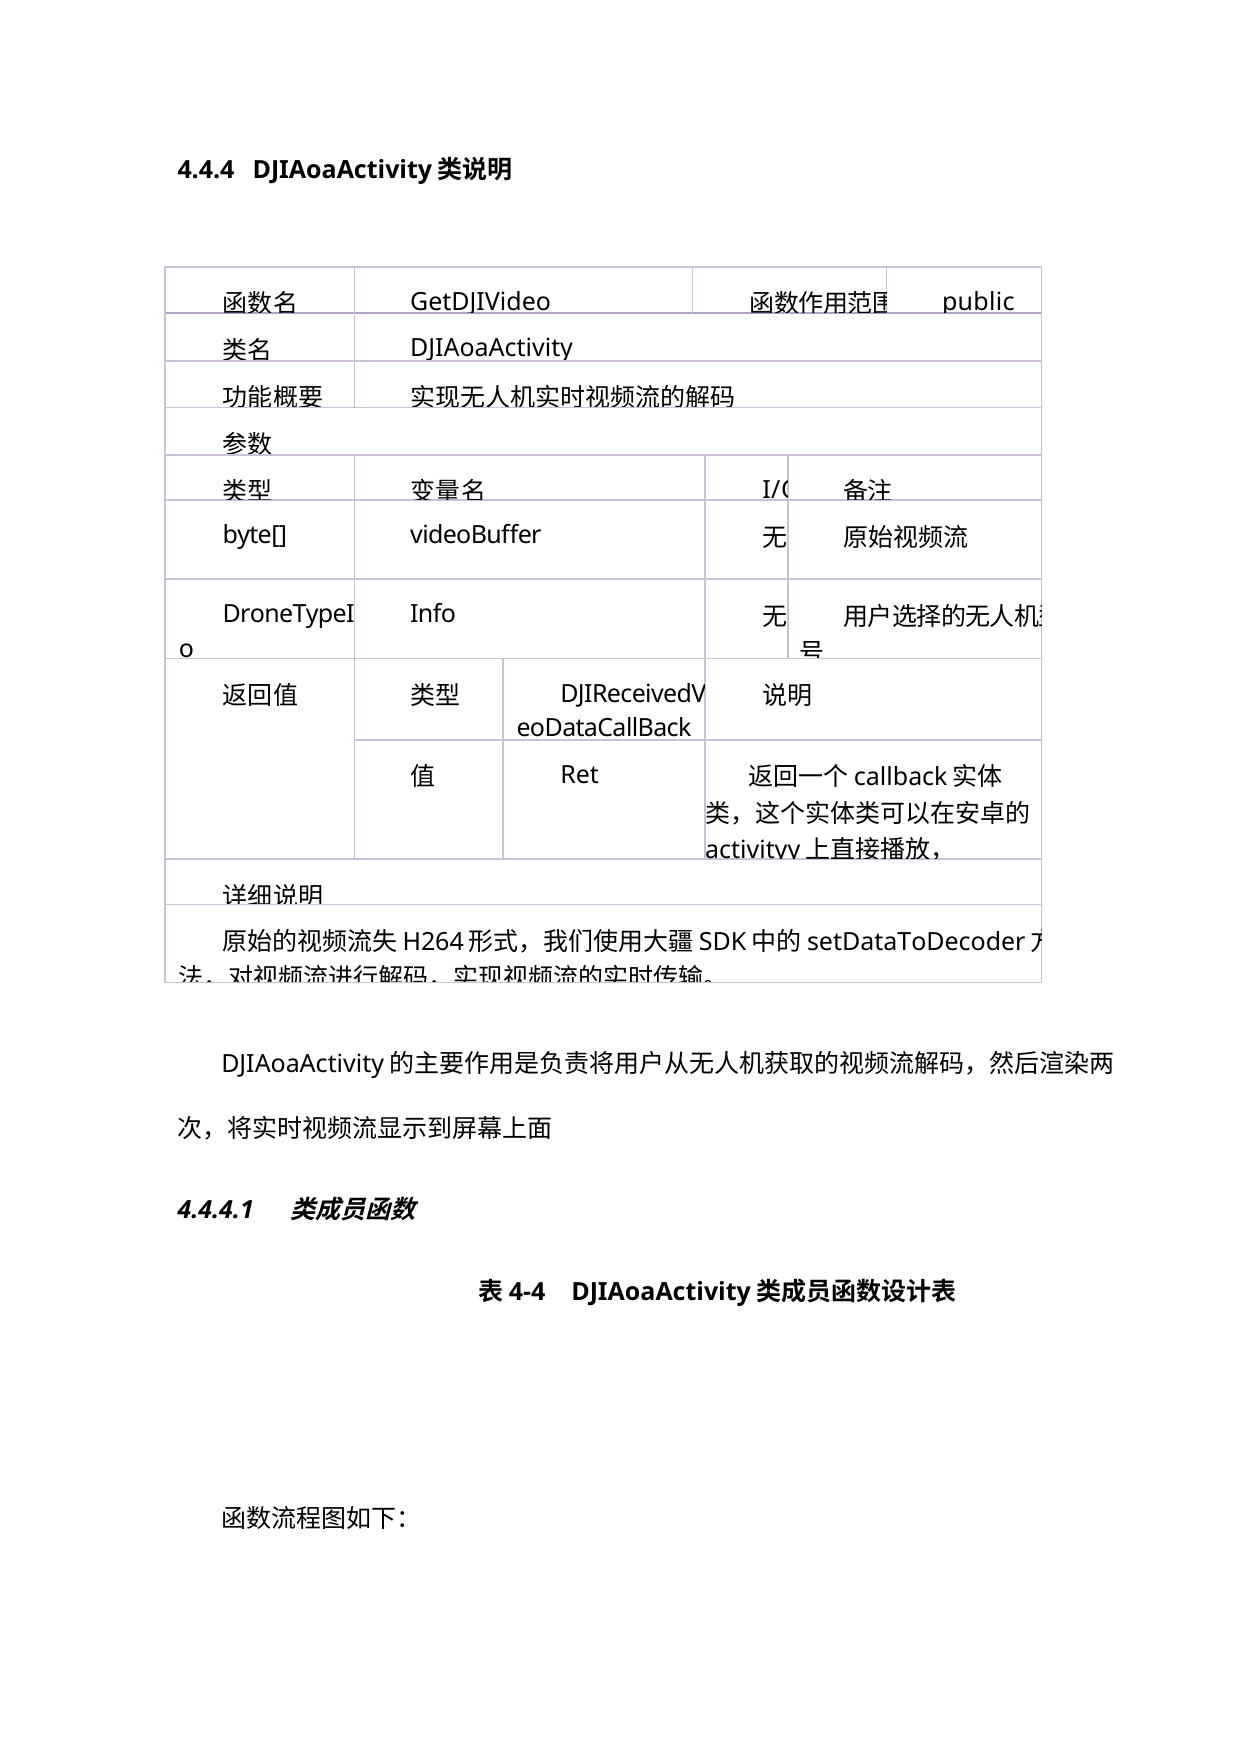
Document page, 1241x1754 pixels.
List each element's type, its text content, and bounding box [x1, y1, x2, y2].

table_cell I/O [706, 456, 787, 499]
table_cell 原始的视频流失H264形式，我们使用大疆SDK中的 setDataToDecoder方法，对视频流进行解码，实现视频流的实时传输。 [166, 905, 1041, 982]
text 函数流程图如下： [177, 1484, 1122, 1549]
table_cell 类型 [166, 456, 354, 499]
table_header GetDJIVideo [355, 268, 692, 312]
table_cell Info [355, 580, 704, 657]
table_cell 无 [706, 580, 787, 657]
table_cell 类名 [166, 314, 354, 360]
table_cell 原始视频流 [789, 501, 1041, 578]
table_cell 实现无人机实时视频流的解码 [355, 362, 1041, 407]
text DJIAoaActivity的主要作用是负责将用户从无人机获取的视频流解码，然后渲染两次，将实时视频流显示到屏幕上面 [177, 217, 1122, 1159]
table_cell DJIAoaActivity [355, 314, 1041, 360]
table_header 函数名 [166, 268, 354, 312]
table_cell 详细说明 [166, 860, 1041, 904]
table_header public [887, 268, 1041, 312]
table_cell 说明 [706, 659, 1041, 739]
table_cell 返回一个callback实体类，这个实体类可以在安卓的activityy上直接播放， [706, 741, 1041, 858]
subtitle DJIAoaActivity类说明 [177, 135, 1122, 200]
table_cell 返回值 [166, 659, 354, 858]
table_cell 用户选择的无人机型号 [789, 580, 1041, 657]
table_cell DroneTypeInfo [166, 580, 354, 657]
table_cell 类型 [355, 659, 502, 739]
table_cell DJIReceivedVideoDataCallBack [504, 659, 704, 739]
table_cell 变量名 [355, 456, 704, 499]
table_cell 值 [355, 741, 502, 858]
table_cell 参数 [166, 408, 1041, 454]
table_cell videoBuffer [355, 501, 704, 578]
table_cell 功能概要 [166, 362, 354, 407]
table_header 函数作用范围 [693, 268, 886, 312]
table_cell Ret [504, 741, 704, 858]
table_cell 无 [706, 501, 787, 578]
table_cell byte[] [166, 501, 354, 578]
table_cell 备注 [789, 456, 1041, 499]
list 表 4-4 DJIAoaActivity类成员函数设计表 [252, 1257, 1122, 1322]
subtitle 类成员函数 [177, 1175, 1122, 1240]
